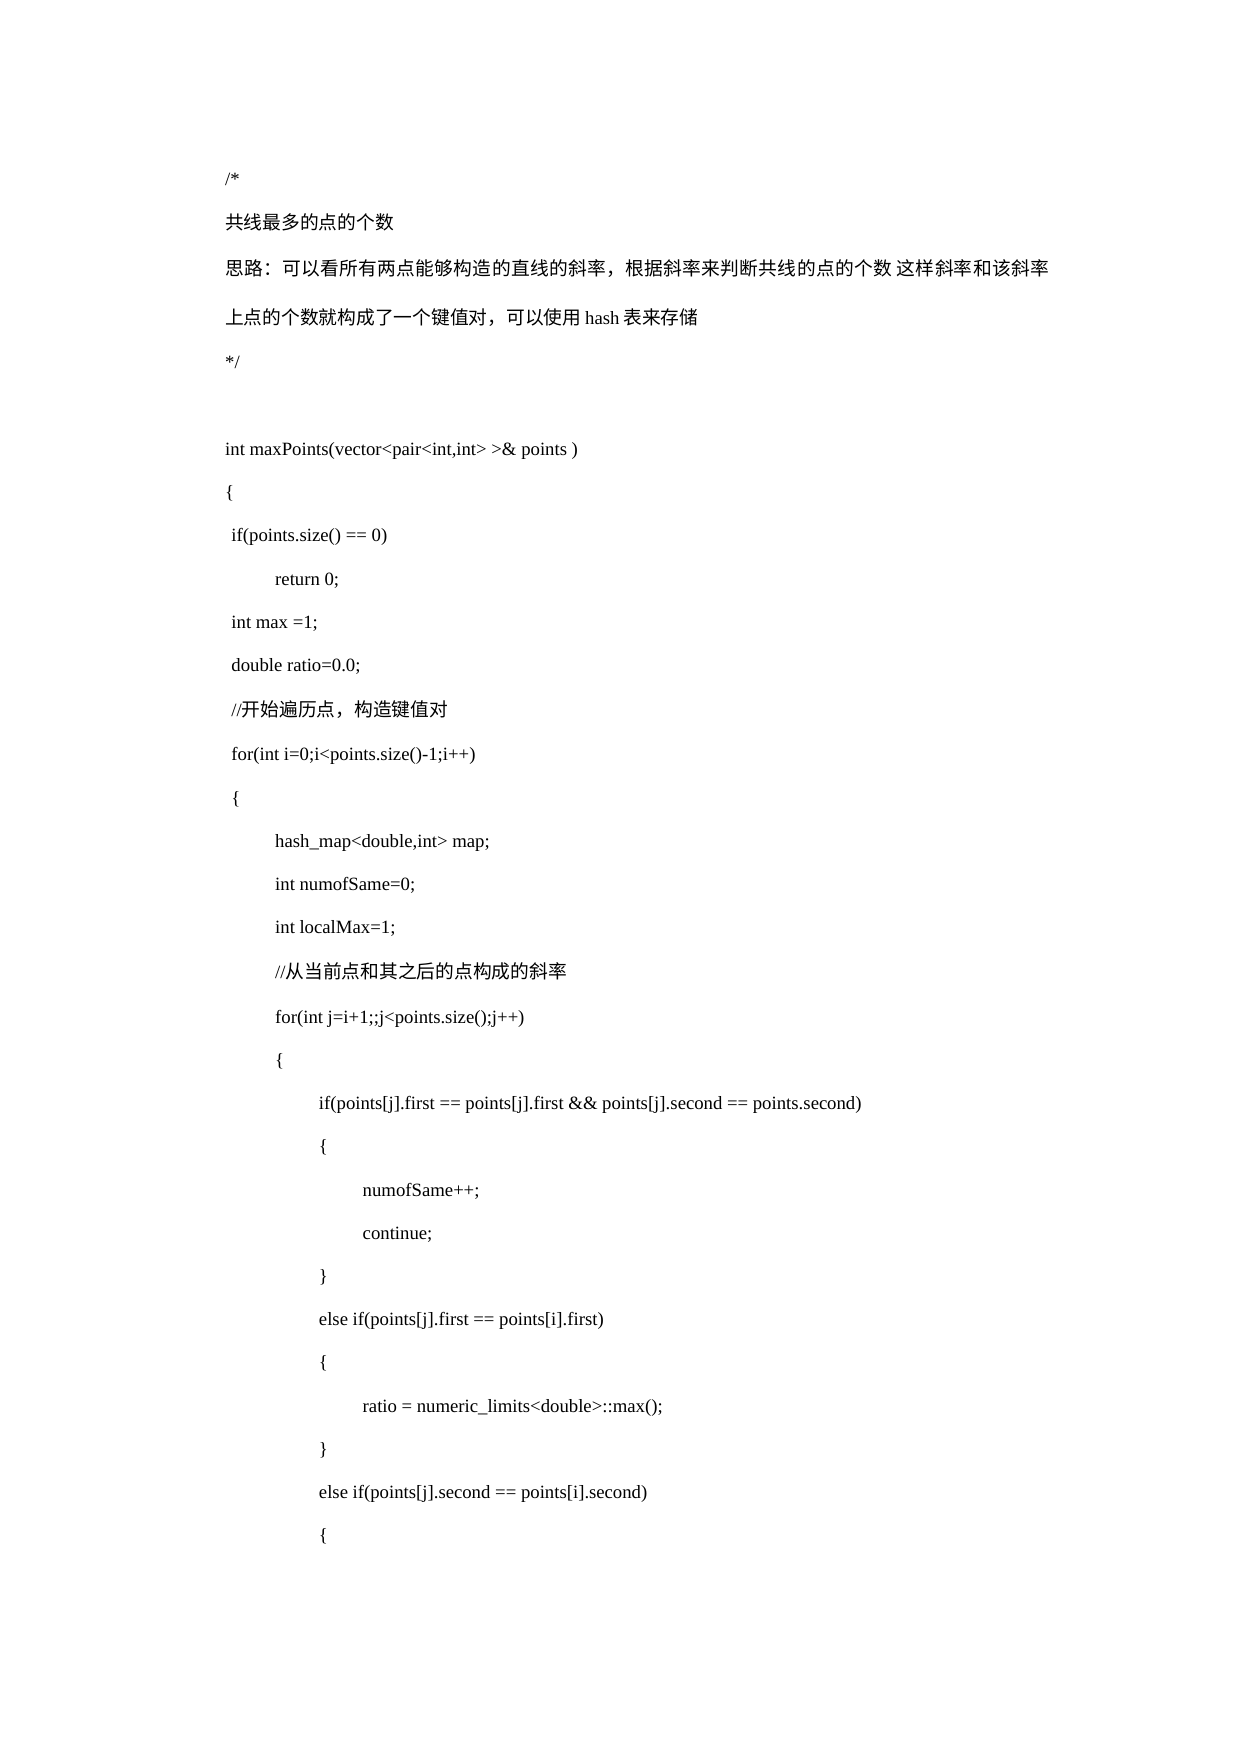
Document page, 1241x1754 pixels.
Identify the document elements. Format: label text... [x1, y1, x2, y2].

text int max =1; [225, 605, 1053, 638]
text else if(points[j].second == points[i].second) [225, 1476, 1053, 1508]
text */ [225, 346, 1053, 378]
text 思路：可以看所有两点能够构造的直线的斜率，根据斜率来判断共线的点的个数 这样斜率和该斜率上点的个数就构成了一个键值对，可以使用hash表来存储 [225, 251, 1053, 332]
text } [225, 1432, 1053, 1465]
text if(points[j].first == points[j].first && points[j].second == points.second) [319, 1087, 1053, 1119]
text //从当前点和其之后的点构成的斜率 [225, 954, 1053, 987]
text numofSame++; [225, 1173, 1053, 1206]
text int maxPoints(vector<pair<int,int> >& points ) [225, 432, 1053, 465]
text /* [225, 162, 1053, 194]
text if(points.size() == 0) [225, 519, 1053, 551]
text 共线最多的点的个数 [225, 205, 1053, 238]
text for(int j=i+1;;j<points.size();j++) [225, 1000, 1053, 1033]
text { [225, 781, 1053, 814]
text { [225, 1346, 1053, 1378]
text hash_map<double,int> map; [225, 824, 1053, 857]
text { [225, 1130, 1053, 1162]
text //开始遍历点，构造键值对 [225, 692, 1053, 724]
text for(int i=0;i<points.size()-1;i++) [225, 738, 1053, 770]
text continue; [225, 1216, 1053, 1249]
text { [225, 1519, 1053, 1551]
text return 0; [225, 562, 1053, 595]
text { [225, 476, 1053, 508]
text double ratio=0.0; [225, 649, 1053, 681]
text { [225, 1043, 1053, 1076]
text else if(points[j].first == points[i].first) [225, 1303, 1053, 1335]
text ratio = numeric_limits<double>::max(); [225, 1389, 1053, 1422]
text int localMax=1; [225, 911, 1053, 943]
text int numofSame=0; [225, 868, 1053, 900]
text } [225, 1259, 1053, 1292]
